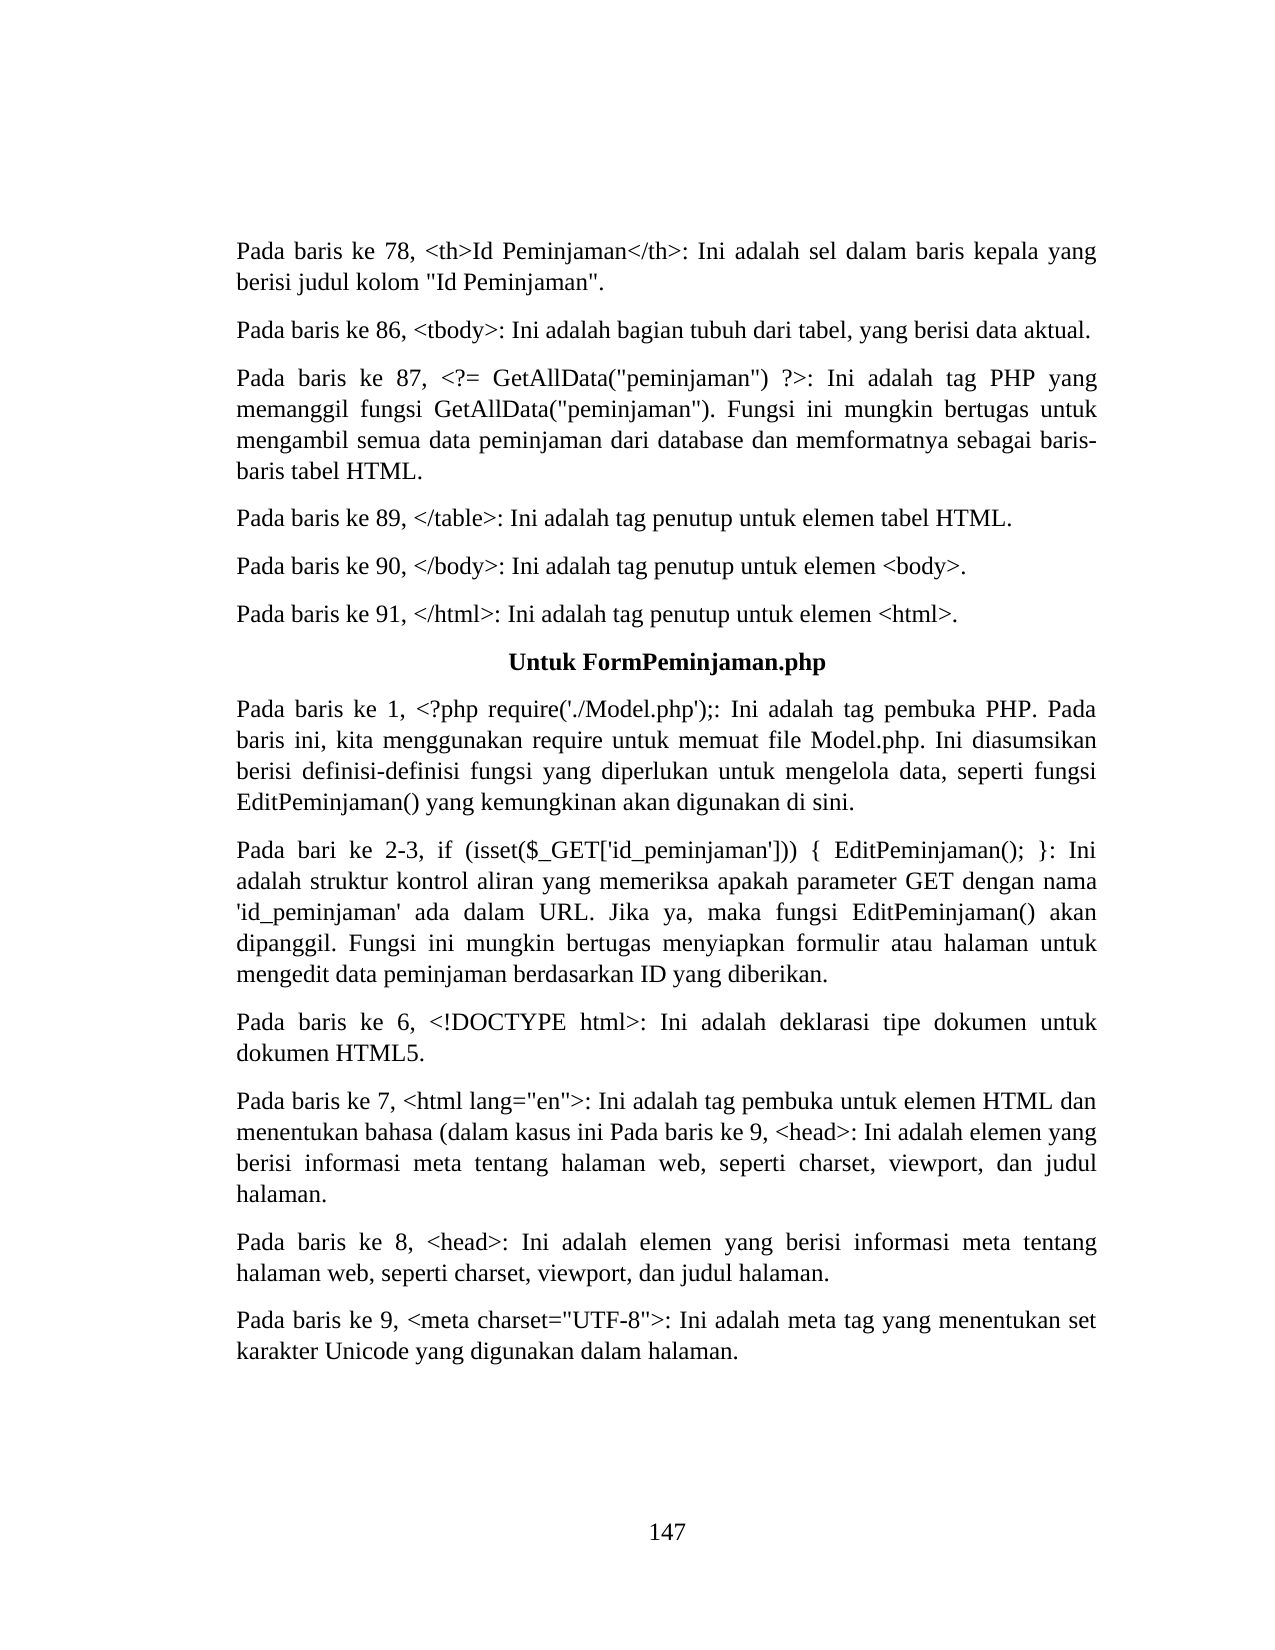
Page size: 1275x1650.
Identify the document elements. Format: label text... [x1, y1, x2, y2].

text Pada baris ke 89, </table>: Ini adalah tag penutup untuk elemen tabel HTML. [236, 503, 1098, 532]
text Pada baris ke 78, <th>Id Peminjaman</th>: Ini adalah sel dalam baris kepala yang berisi judul kolom "Id Peminjaman". [236, 236, 1098, 296]
text Pada baris ke 8, <head>: Ini adalah elemen yang berisi informasi meta tentang halaman web, seperti charset, viewport, dan judul halaman. [236, 1227, 1098, 1286]
text Pada bari ke 2-3, if (isset($_GET['id_peminjaman'])) { EditPeminjaman(); }: Ini adalah struktur kontrol aliran yang memeriksa apakah parameter GET dengan nama 'id_peminjaman' ada dalam URL. Jika ya, maka fungsi EditPeminjaman() akan dipanggil. Fungsi ini mungkin bertugas menyiapkan formulir atau halaman untuk mengedit data peminjaman berdasarkan ID yang diberikan. [236, 835, 1098, 988]
text Pada baris ke 86, <tbody>: Ini adalah bagian tubuh dari tabel, yang berisi data aktual. [236, 315, 1098, 344]
text Pada baris ke 90, </body>: Ini adalah tag penutup untuk elemen <body>. [236, 551, 1098, 580]
text Pada baris ke 87, <?= GetAllData("peminjaman") ?>: Ini adalah tag PHP yang memanggil fungsi GetAllData("peminjaman"). Fungsi ini mungkin bertugas untuk mengambil semua data peminjaman dari database dan memformatnya sebagai baris-baris tabel HTML. [236, 363, 1098, 484]
text Pada baris ke 91, </html>: Ini adalah tag penutup untuk elemen <html>. [236, 599, 1098, 628]
text Pada baris ke 7, <html lang="en">: Ini adalah tag pembuka untuk elemen HTML dan menentukan bahasa (dalam kasus ini Pada baris ke 9, <head>: Ini adalah elemen yang berisi informasi meta tentang halaman web, seperti charset, viewport, dan judul halaman. [236, 1086, 1098, 1208]
text Pada baris ke 9, <meta charset="UTF-8">: Ini adalah meta tag yang menentukan set karakter Unicode yang digunakan dalam halaman. [236, 1305, 1098, 1365]
text Pada baris ke 6, <!DOCTYPE html>: Ini adalah deklarasi tipe dokumen untuk dokumen HTML5. [236, 1007, 1098, 1067]
text Untuk FormPeminjaman.php [236, 647, 1098, 675]
text Pada baris ke 1, <?php require('./Model.php');: Ini adalah tag pembuka PHP. Pada baris ini, kita menggunakan require untuk memuat file Model.php. Ini diasumsikan berisi definisi-definisi fungsi yang diperlukan untuk mengelola data, seperti fungsi EditPeminjaman() yang kemungkinan akan digunakan di sini. [236, 694, 1098, 816]
